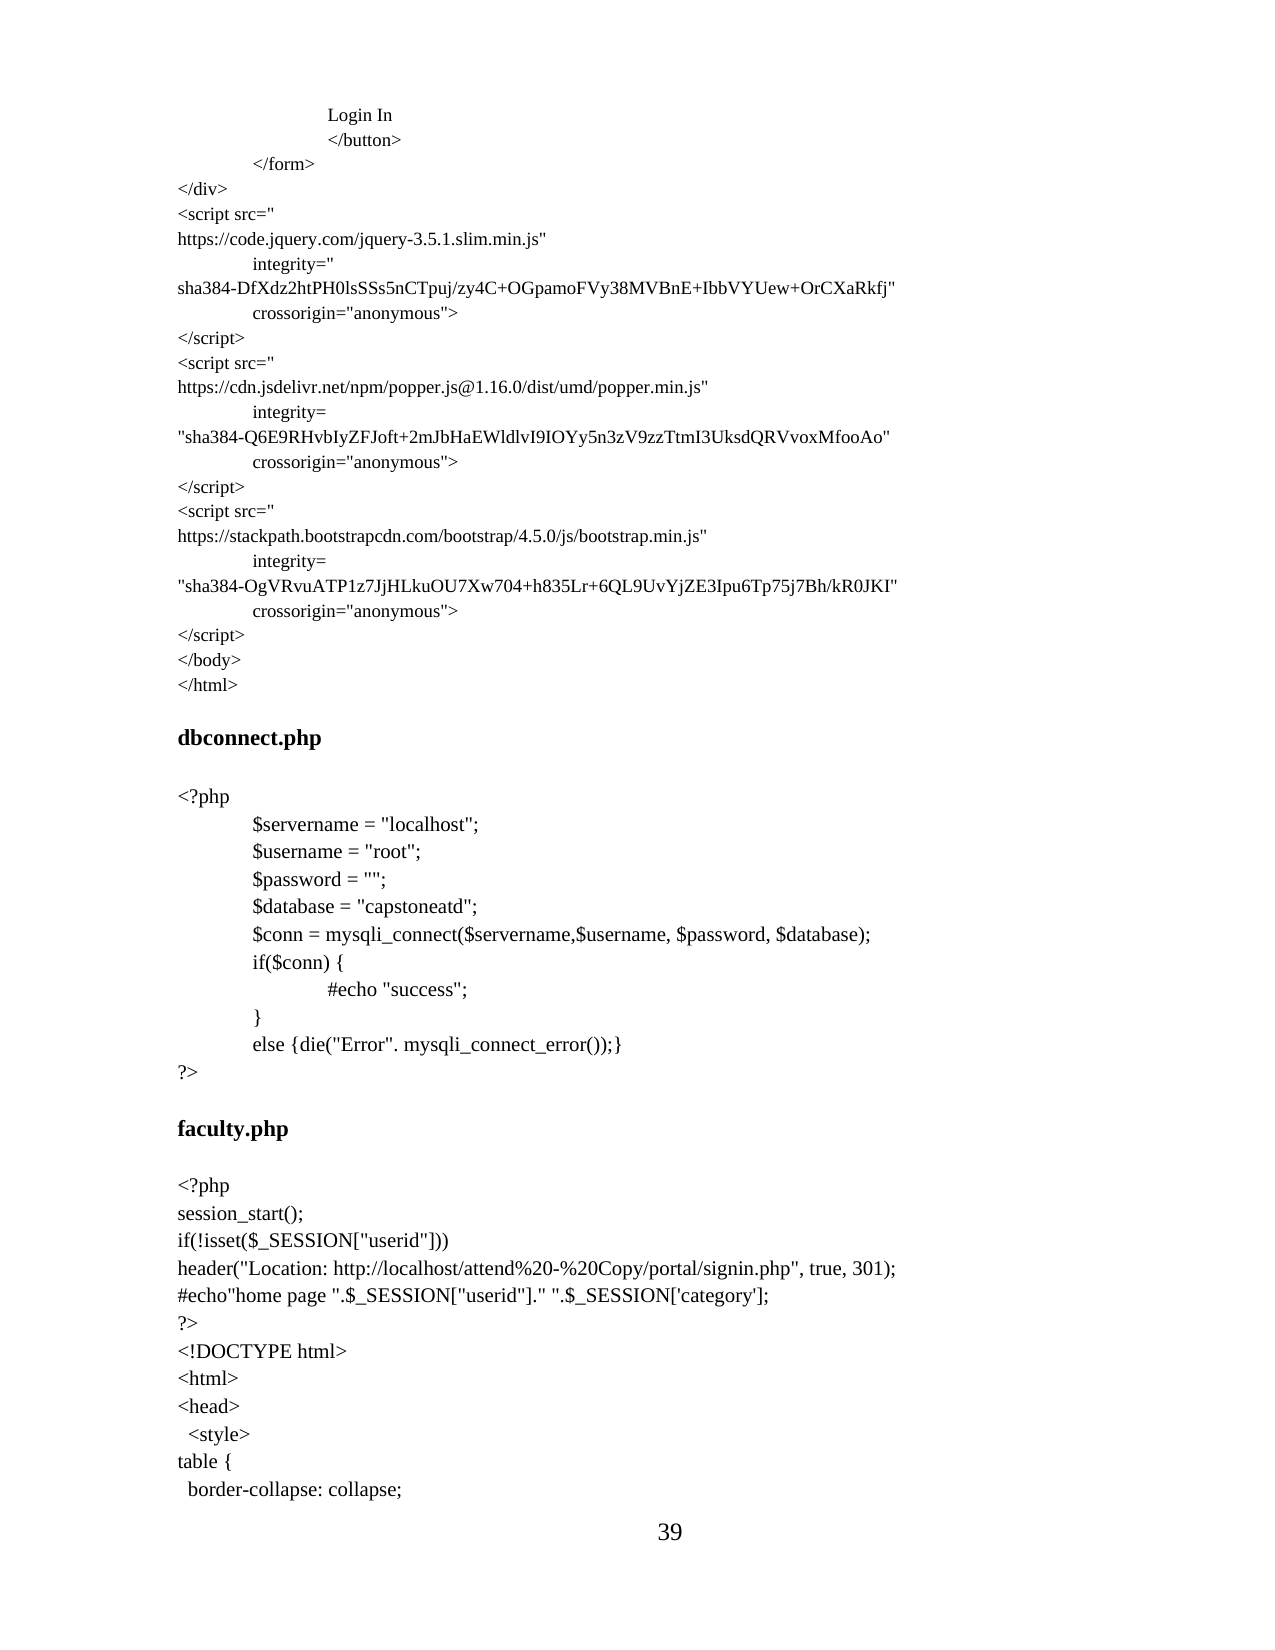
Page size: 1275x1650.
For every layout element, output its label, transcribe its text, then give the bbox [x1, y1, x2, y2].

text </body> [177, 649, 1162, 671]
text $password = ""; [177, 867, 1162, 891]
text #echo "success"; [177, 977, 1162, 1001]
text https://code.jquery.com/jquery-3.5.1.slim.min.js" [177, 228, 1162, 249]
text session_start(); [177, 1201, 1162, 1225]
text <script src=" [177, 352, 1162, 373]
text <?php [177, 1173, 1162, 1197]
text ?> [177, 1060, 1162, 1084]
text sha384-DfXdz2htPH0lsSSs5nCTpuj/zy4C+OGpamoFVy38MVBnE+IbbVYUew+OrCXaRkfj" [177, 277, 1162, 299]
text </html> [177, 674, 1162, 696]
text ?> [177, 1311, 1162, 1335]
text Login In [177, 104, 1162, 125]
text dbconnect.php [177, 723, 1162, 750]
text </form> [177, 153, 1162, 175]
text if(!isset($_SESSION["userid"])) [177, 1228, 1162, 1252]
text $username = "root"; [177, 839, 1162, 863]
text faculty.php [177, 1115, 1162, 1142]
text </button> [177, 128, 1162, 150]
text "sha384-OgVRvuATP1z7JjHLkuOU7Xw704+h835Lr+6QL9UvYjZE3Ipu6Tp75j7Bh/kR0JKI" [177, 575, 1162, 596]
text </script> [177, 327, 1162, 348]
text integrity= [177, 401, 1162, 423]
text "sha384-Q6E9RHvbIyZFJoft+2mJbHaEWldlvI9IOYy5n3zV9zzTtmI3UksdQRVvoxMfooAo" [177, 426, 1162, 448]
text https://stackpath.bootstrapcdn.com/bootstrap/4.5.0/js/bootstrap.min.js" [177, 525, 1162, 547]
text else {die("Error". mysqli_connect_error());} [177, 1032, 1162, 1056]
text </div> [177, 178, 1162, 200]
text integrity=" [177, 252, 1162, 274]
text #echo"home page ".$_SESSION["userid"]." ".$_SESSION['category']; [177, 1283, 1162, 1307]
text </script> [177, 476, 1162, 497]
text $conn = mysqli_connect($servername,$username, $password, $database); [177, 922, 1162, 946]
text <html> [177, 1366, 1162, 1390]
text crossorigin="anonymous"> [177, 302, 1162, 324]
text table { [177, 1449, 1162, 1473]
text $servername = "localhost"; [177, 812, 1162, 836]
text <script src=" [177, 500, 1162, 522]
text if($conn) { [177, 949, 1162, 974]
text $database = "capstoneatd"; [177, 894, 1162, 918]
text <head> [177, 1394, 1162, 1418]
text <!DOCTYPE html> [177, 1339, 1162, 1363]
text <style> [177, 1421, 1162, 1446]
text integrity= [177, 550, 1162, 572]
text crossorigin="anonymous"> [177, 599, 1162, 621]
text https://cdn.jsdelivr.net/npm/popper.js@1.16.0/dist/umd/popper.min.js" [177, 376, 1162, 398]
text header("Location: http://localhost/attend%20-%20Copy/portal/signin.php", true, 301); [177, 1256, 1162, 1280]
text } [177, 1005, 1162, 1029]
text <?php [177, 784, 1162, 808]
text <script src=" [177, 203, 1162, 224]
text border-collapse: collapse; [177, 1477, 1162, 1501]
text </script> [177, 624, 1162, 646]
text crossorigin="anonymous"> [177, 451, 1162, 472]
